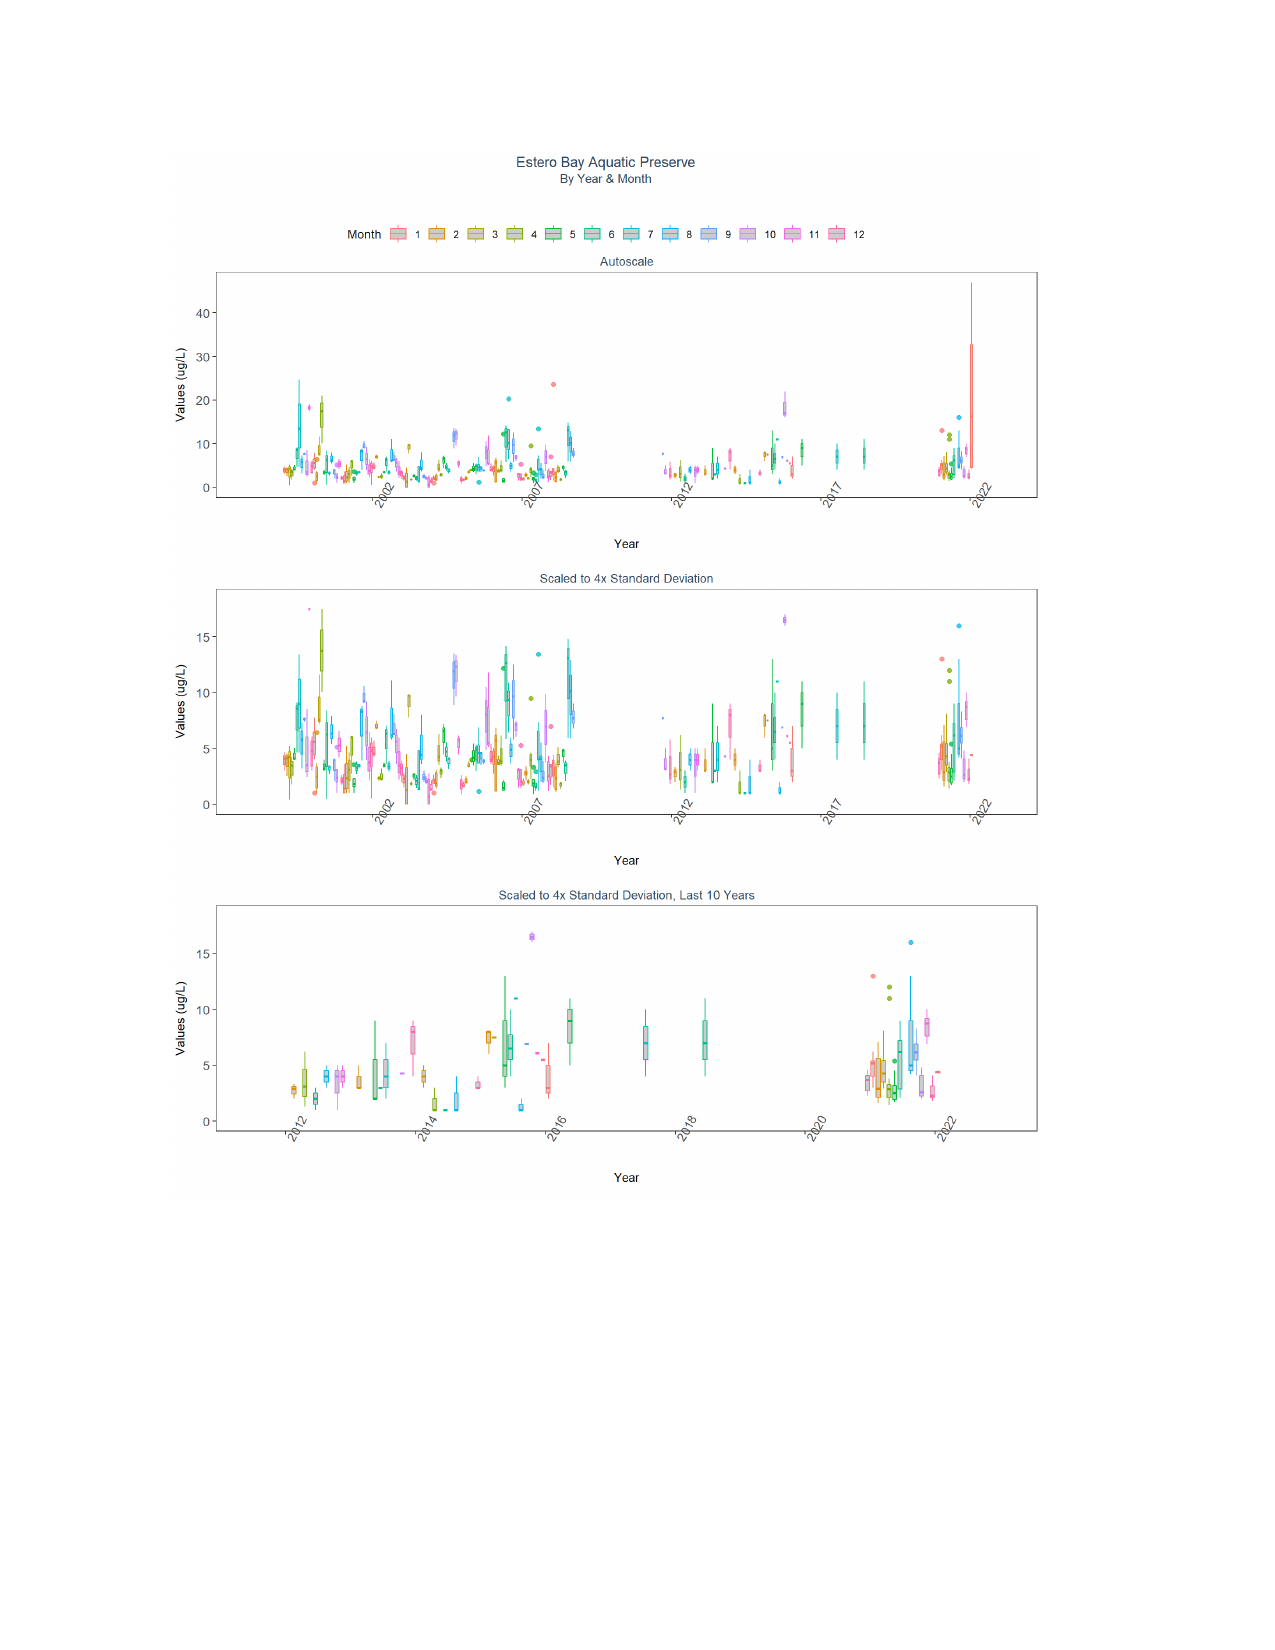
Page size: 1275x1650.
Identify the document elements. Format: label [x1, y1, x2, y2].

picture [168, 150, 1044, 1200]
